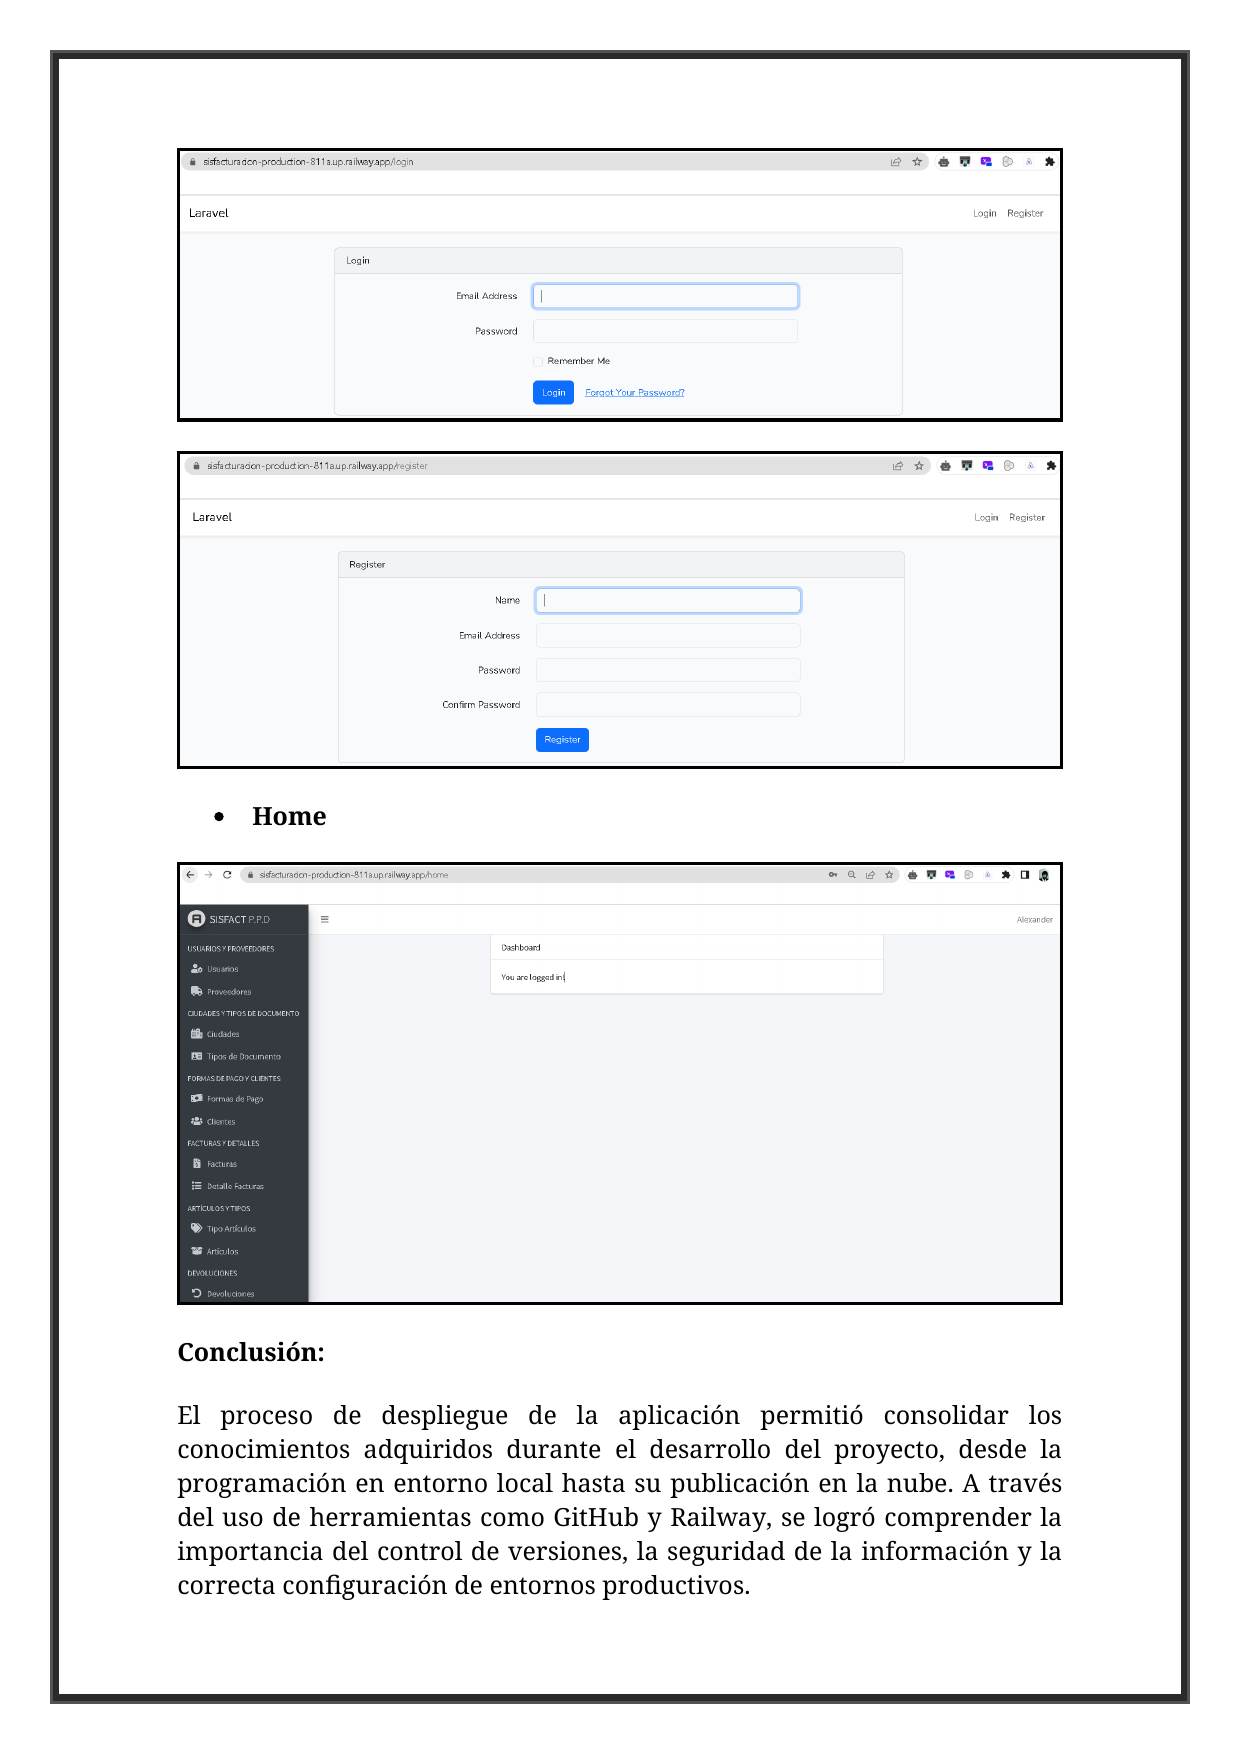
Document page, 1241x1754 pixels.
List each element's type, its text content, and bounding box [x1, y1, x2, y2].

text Conclusión: [177, 1334, 1063, 1368]
text El proceso de despliegue de la aplicación permitió consolidar los conocimientos adquiridos durante el desarrollo del proyecto, desde la programación en entorno local hasta su publicación en la nube. A través del uso de herramientas como GitHub y Railway, se logró comprender la importancia del control de versiones, la seguridad de la información y la correcta configuración de entornos productivos. [177, 1397, 1063, 1602]
list Home [214, 799, 1063, 833]
